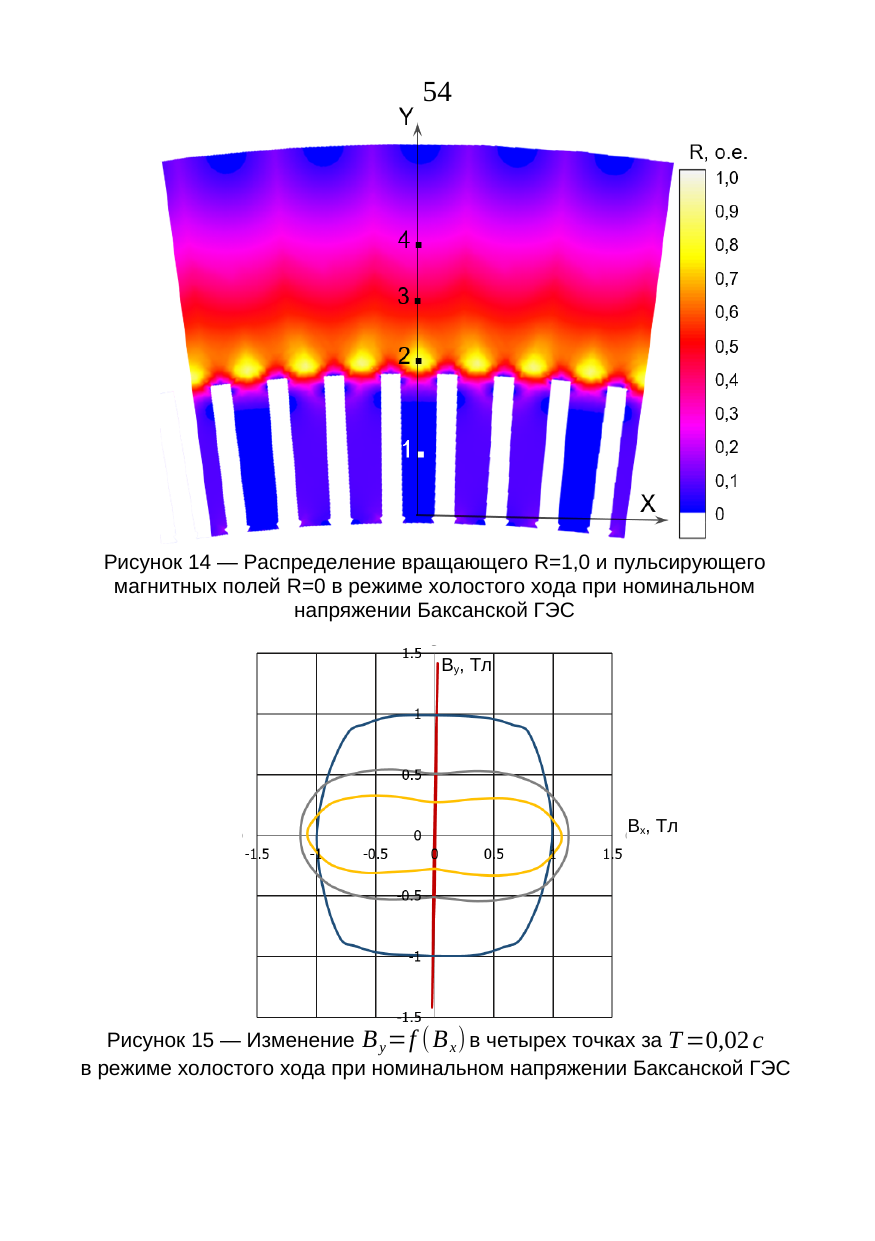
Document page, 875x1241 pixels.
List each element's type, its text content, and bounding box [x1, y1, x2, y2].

picture [155, 107, 748, 550]
text Рисунок 14 — Распределение вращающего R=1,0 и пульсирующего магнитных полей R=0 в режиме холостого хода при номинальном напряжении Баксанской ГЭС [89, 550, 780, 622]
text Рисунок 15 — Изменение в четырех точках за в режиме холостого хода при номинальном напряжении Баксанской ГЭС [74, 1024, 797, 1080]
picture [242, 645, 627, 1025]
